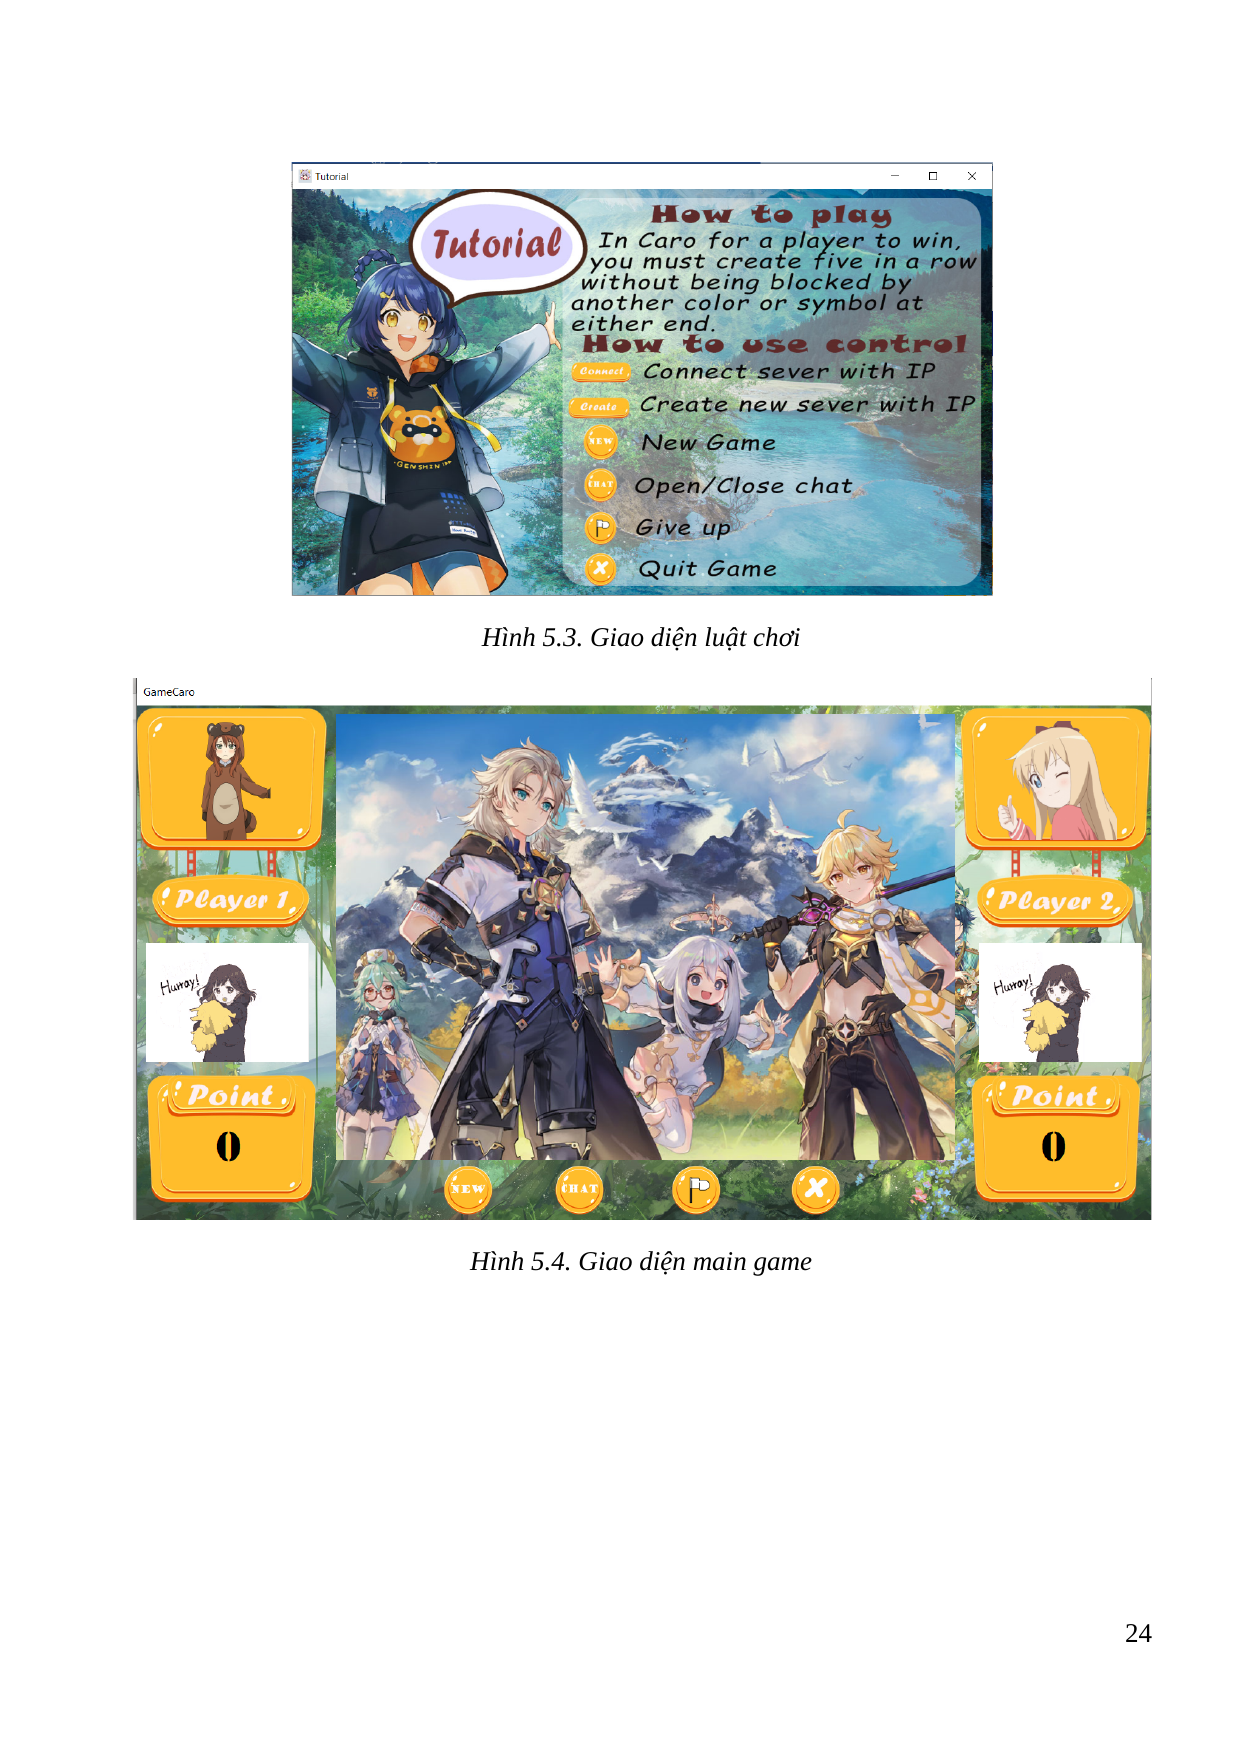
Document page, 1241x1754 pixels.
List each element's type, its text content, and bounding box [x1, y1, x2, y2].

text Hình 5.4. Giao diện main game [133, 1245, 1152, 1276]
picture [132, 678, 1152, 1220]
text Hình 5.3. Giao diện luật chơi [133, 621, 1152, 653]
picture [291, 162, 993, 596]
picture [988, 581, 993, 591]
